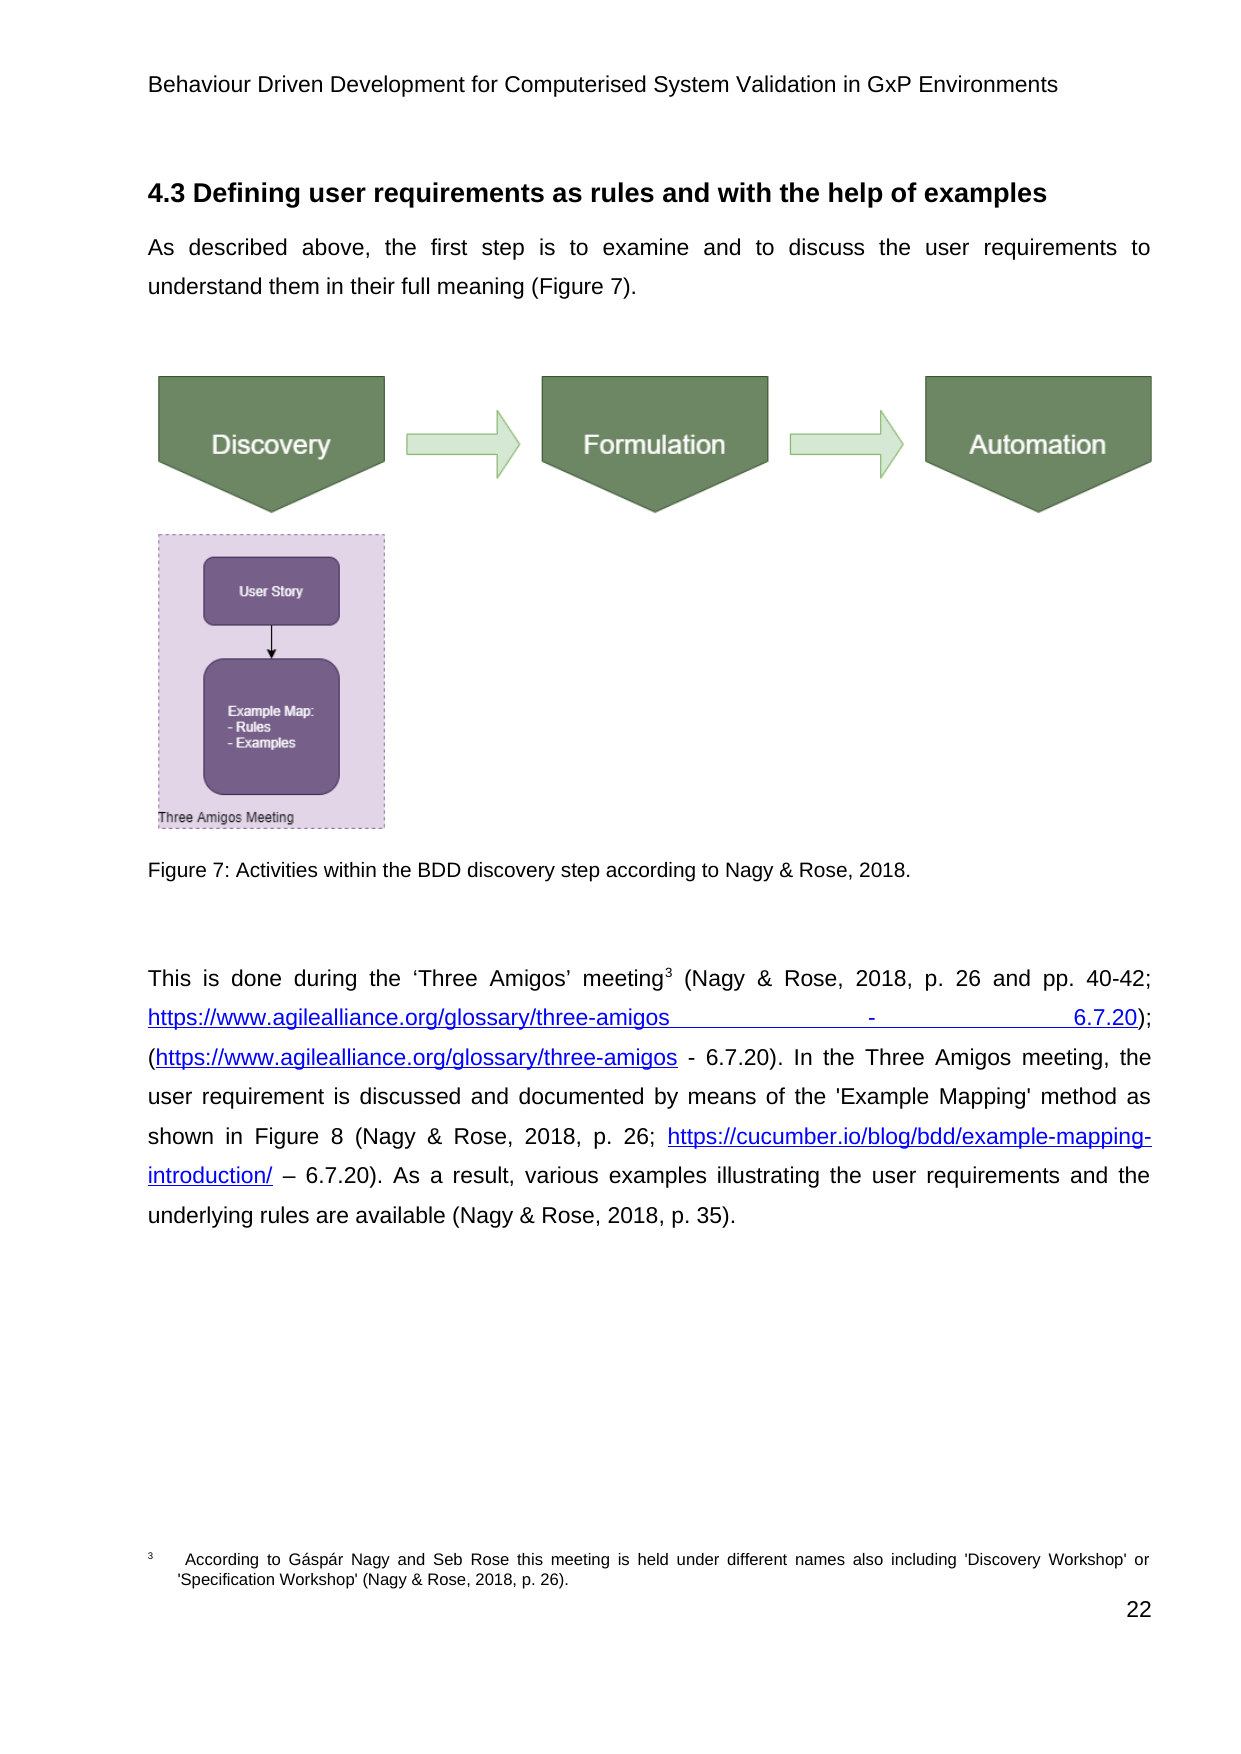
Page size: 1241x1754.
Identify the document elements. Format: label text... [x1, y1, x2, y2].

text This is done during the ‘Three Amigos’ meeting (Nagy & Rose, 2018, p. 26 and pp. 40-42; https://www.agilealliance.org/glossary/three-amigos - 6.7.20); (https://www.agilealliance.org/glossary/three-amigos - 6.7.20). In the Three Amigos meeting, the user requirement is discussed and documented by means of the 'Example Mapping' method as shown in Figure 8 (Nagy & Rose, 2018, p. 26; https://cucumber.io/blog/bdd/example-mapping-introduction/ – 6.7.20). As a result, various examples illustrating the user requirements and the underlying rules are available (Nagy & Rose, 2018, p. 35). [148, 965, 1152, 1228]
picture [147, 376, 1152, 829]
text As described above, the first step is to examine and to discuss the user requirements to understand them in their full meaning (Figure 7). [148, 233, 1152, 299]
subtitle Defining user requirements as rules and with the help of examples [148, 177, 1152, 208]
text Figure 7: Activities within the BDD discovery step according to Nagy & Rose, 2018. [148, 854, 1152, 884]
